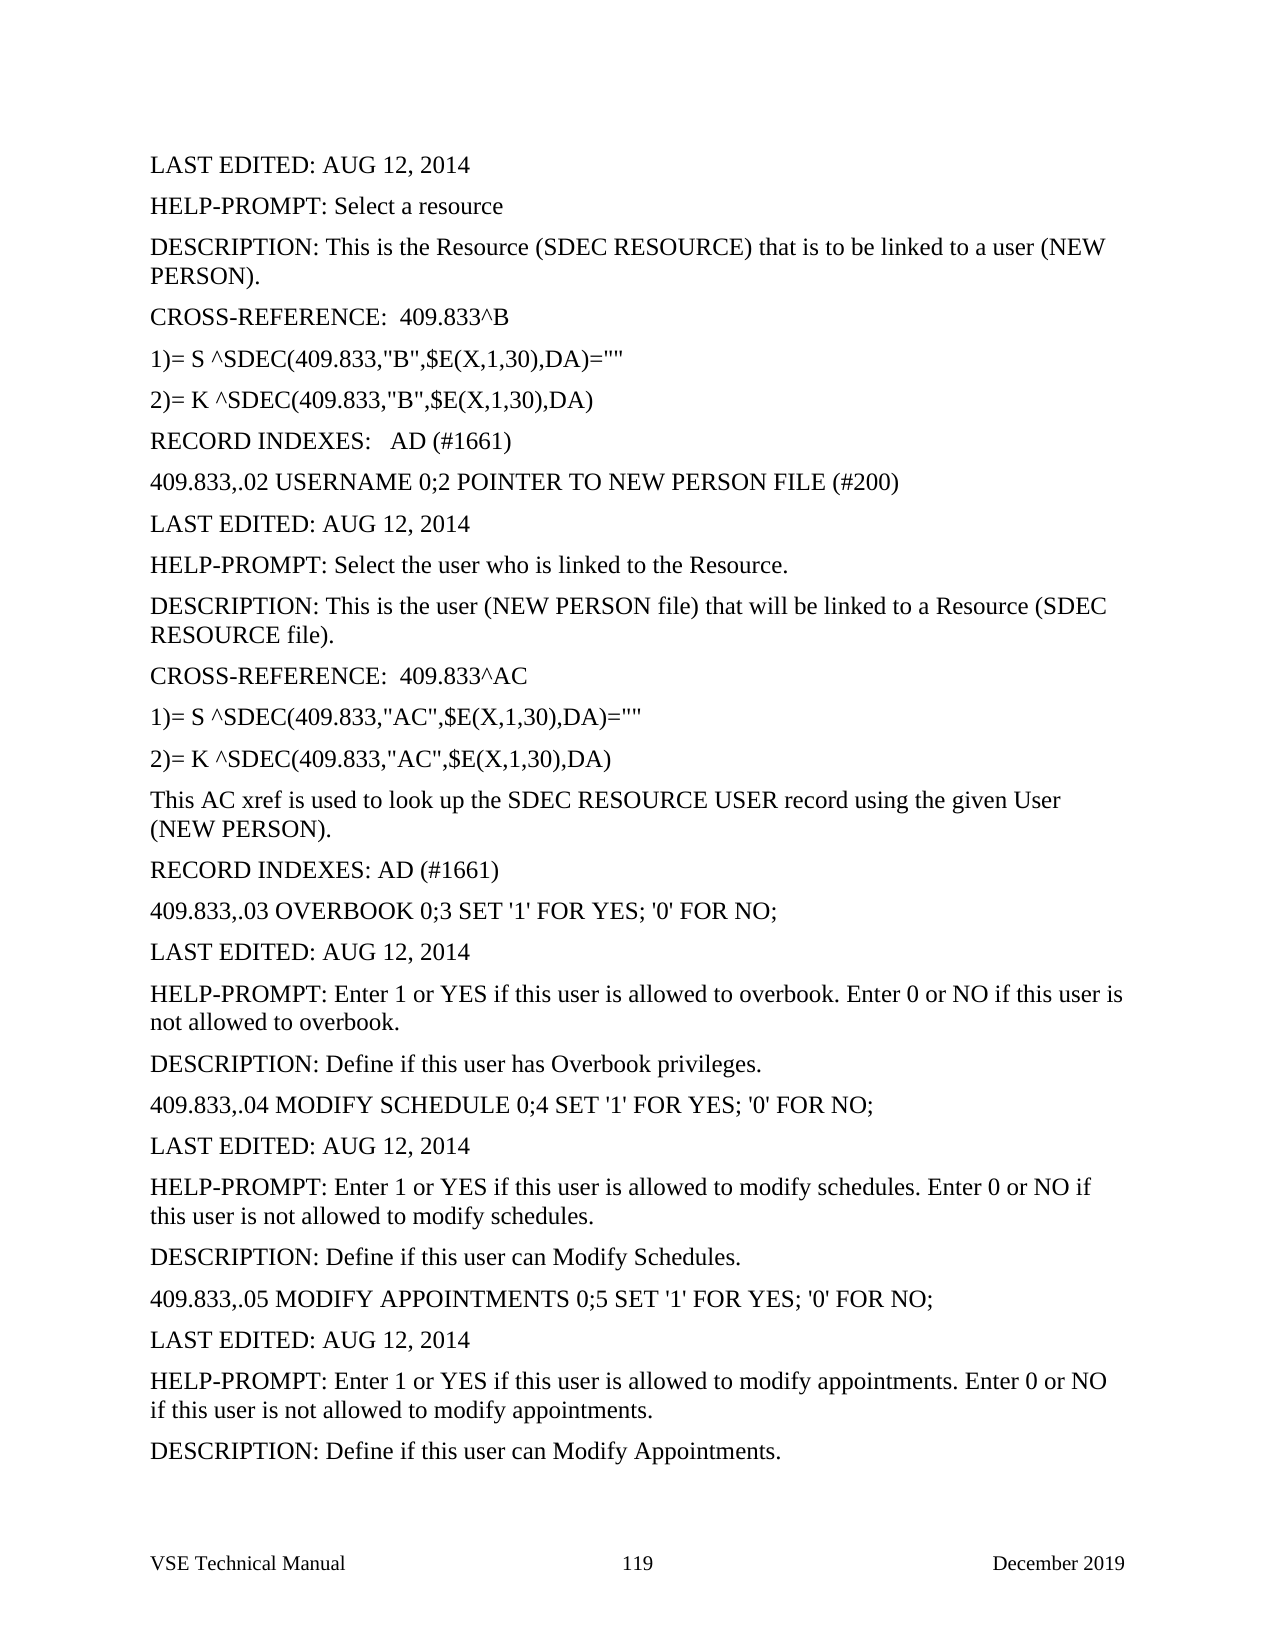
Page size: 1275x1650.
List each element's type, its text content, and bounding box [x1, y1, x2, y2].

text LAST EDITED: AUG 12, 2014 [150, 509, 1125, 537]
text LAST EDITED: AUG 12, 2014 [150, 1325, 1125, 1354]
text DESCRIPTION: This is the user (NEW PERSON file) that will be linked to a Resource (SDEC RESOURCE file). [150, 591, 1125, 649]
text DESCRIPTION: Define if this user can Modify Appointments. [150, 1436, 1125, 1465]
text 409.833,.02 USERNAME 0;2 POINTER TO NEW PERSON FILE (#200) [150, 467, 1125, 496]
text 2)= K ^SDEC(409.833,"B",$E(X,1,30),DA) [150, 385, 1125, 414]
text 409.833,.04 MODIFY SCHEDULE 0;4 SET '1' FOR YES; '0' FOR NO; [150, 1090, 1125, 1119]
text RECORD INDEXES: AD (#1661) [150, 855, 1125, 884]
text LAST EDITED: AUG 12, 2014 [150, 150, 1125, 179]
text RECORD INDEXES: AD (#1661) [150, 426, 1125, 455]
text HELP-PROMPT: Enter 1 or YES if this user is allowed to modify appointments. Enter 0 or NO if this user is not allowed to modify appointments. [150, 1366, 1125, 1424]
text 1)= S ^SDEC(409.833,"B",$E(X,1,30),DA)="" [150, 344, 1125, 372]
text 409.833,.03 OVERBOOK 0;3 SET '1' FOR YES; '0' FOR NO; [150, 896, 1125, 925]
text 1)= S ^SDEC(409.833,"AC",$E(X,1,30),DA)="" [150, 702, 1125, 731]
text CROSS-REFERENCE: 409.833^B [150, 302, 1125, 331]
text HELP-PROMPT: Enter 1 or YES if this user is allowed to overbook. Enter 0 or NO if this user is not allowed to overbook. [150, 979, 1125, 1036]
text LAST EDITED: AUG 12, 2014 [150, 937, 1125, 966]
text CROSS-REFERENCE: 409.833^AC [150, 661, 1125, 690]
text LAST EDITED: AUG 12, 2014 [150, 1131, 1125, 1160]
text HELP-PROMPT: Select the user who is linked to the Resource. [150, 550, 1125, 579]
text DESCRIPTION: This is the Resource (SDEC RESOURCE) that is to be linked to a user (NEW PERSON). [150, 232, 1125, 290]
text DESCRIPTION: Define if this user has Overbook privileges. [150, 1049, 1125, 1077]
text HELP-PROMPT: Select a resource [150, 191, 1125, 220]
text 409.833,.05 MODIFY APPOINTMENTS 0;5 SET '1' FOR YES; '0' FOR NO; [150, 1284, 1125, 1312]
text DESCRIPTION: Define if this user can Modify Schedules. [150, 1242, 1125, 1271]
text HELP-PROMPT: Enter 1 or YES if this user is allowed to modify schedules. Enter 0 or NO if this user is not allowed to modify schedules. [150, 1172, 1125, 1230]
text 2)= K ^SDEC(409.833,"AC",$E(X,1,30),DA) [150, 744, 1125, 772]
text This AC xref is used to look up the SDEC RESOURCE USER record using the given User (NEW PERSON). [150, 785, 1125, 842]
